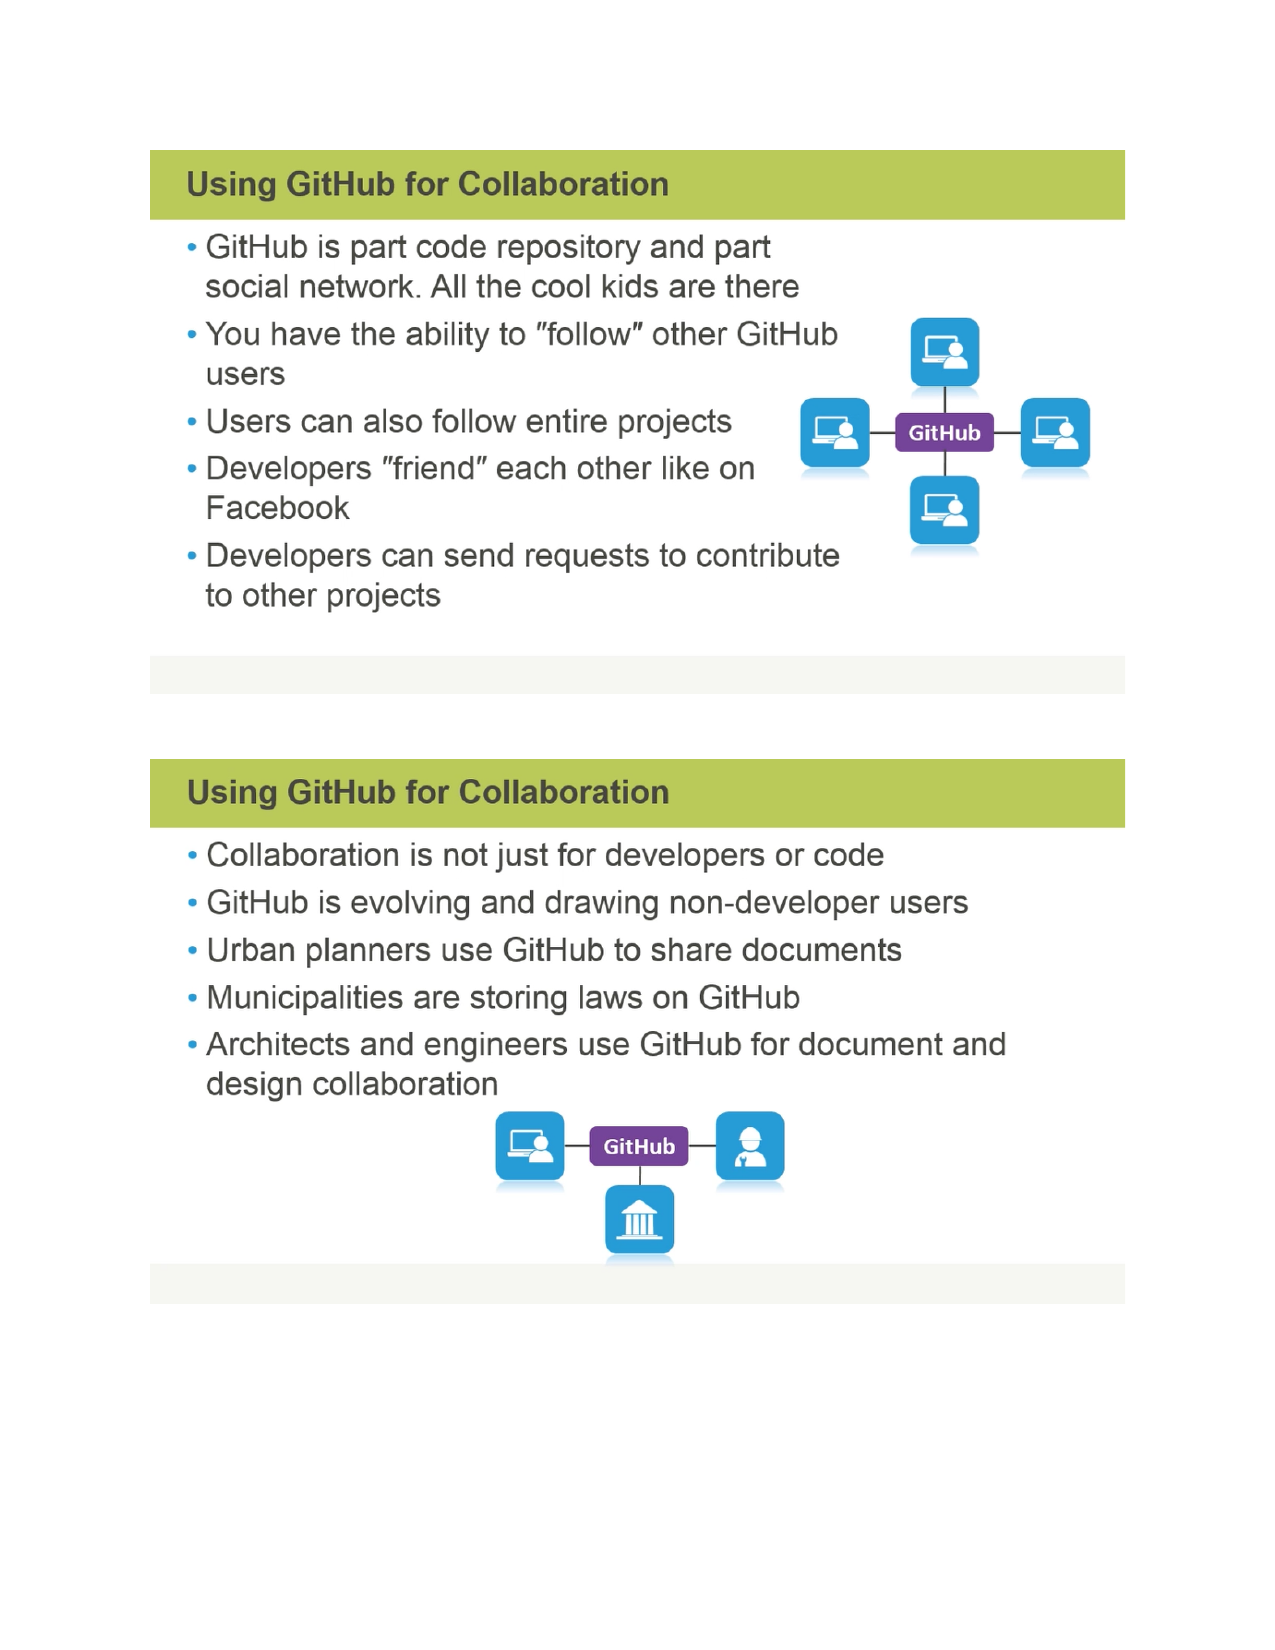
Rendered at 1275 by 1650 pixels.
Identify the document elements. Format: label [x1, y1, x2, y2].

picture [150, 759, 1125, 1304]
picture [150, 150, 1125, 694]
